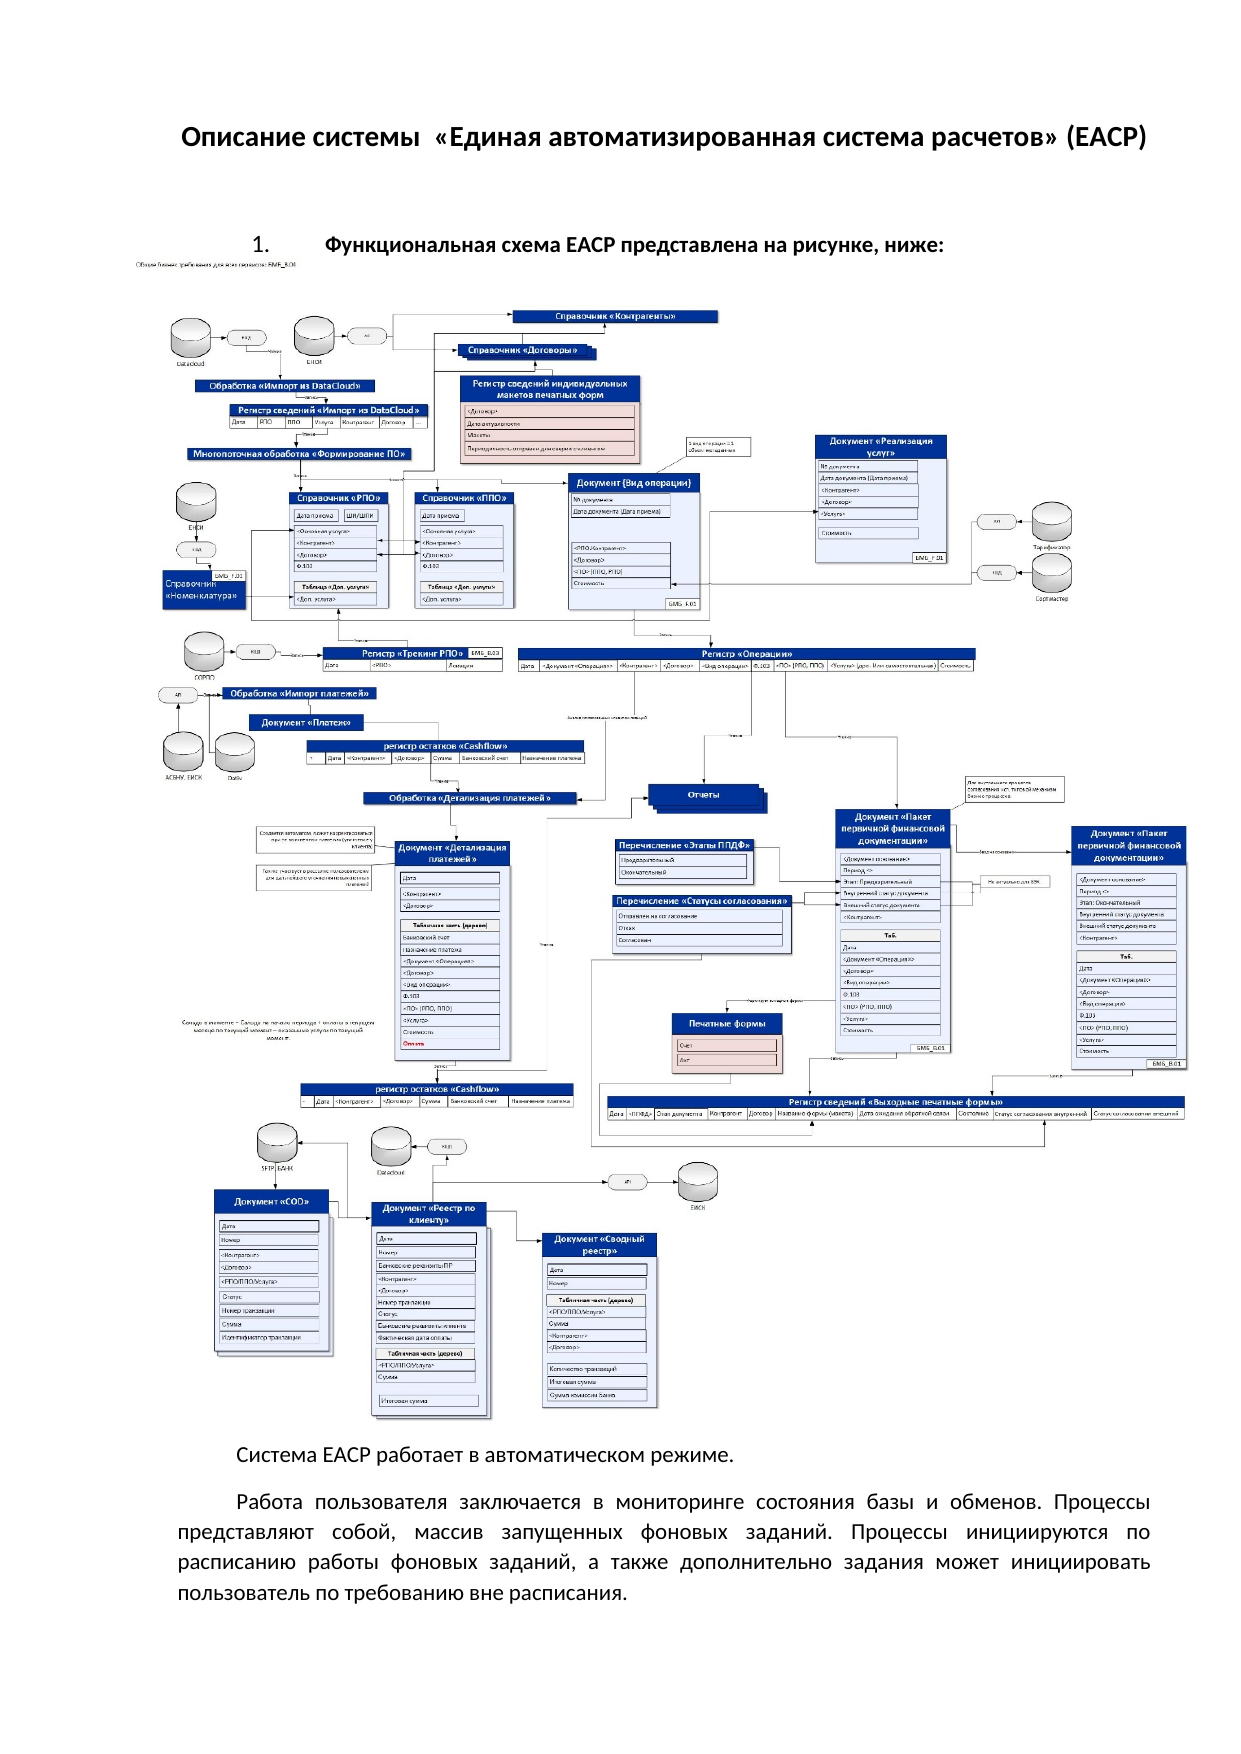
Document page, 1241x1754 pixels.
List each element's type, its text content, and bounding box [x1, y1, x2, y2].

text Описание системы «Единая автоматизированная система расчетов» (ЕАСР) [177, 118, 1152, 154]
text Работа пользователя заключается в мониторинге состояния базы и обменов. Процессы представляют собой, массив запущенных фоновых заданий. Процессы инициируются по расписанию работы фоновых заданий, а также дополнительно задания может инициировать пользователь по требованию вне расписания. [177, 1487, 1152, 1606]
text Система ЕАСР работает в автоматическом режиме. [177, 1440, 1152, 1468]
list Функциональная схема ЕАСР представлена на рисунке, ниже: [177, 228, 1152, 258]
picture [132, 258, 1190, 1422]
